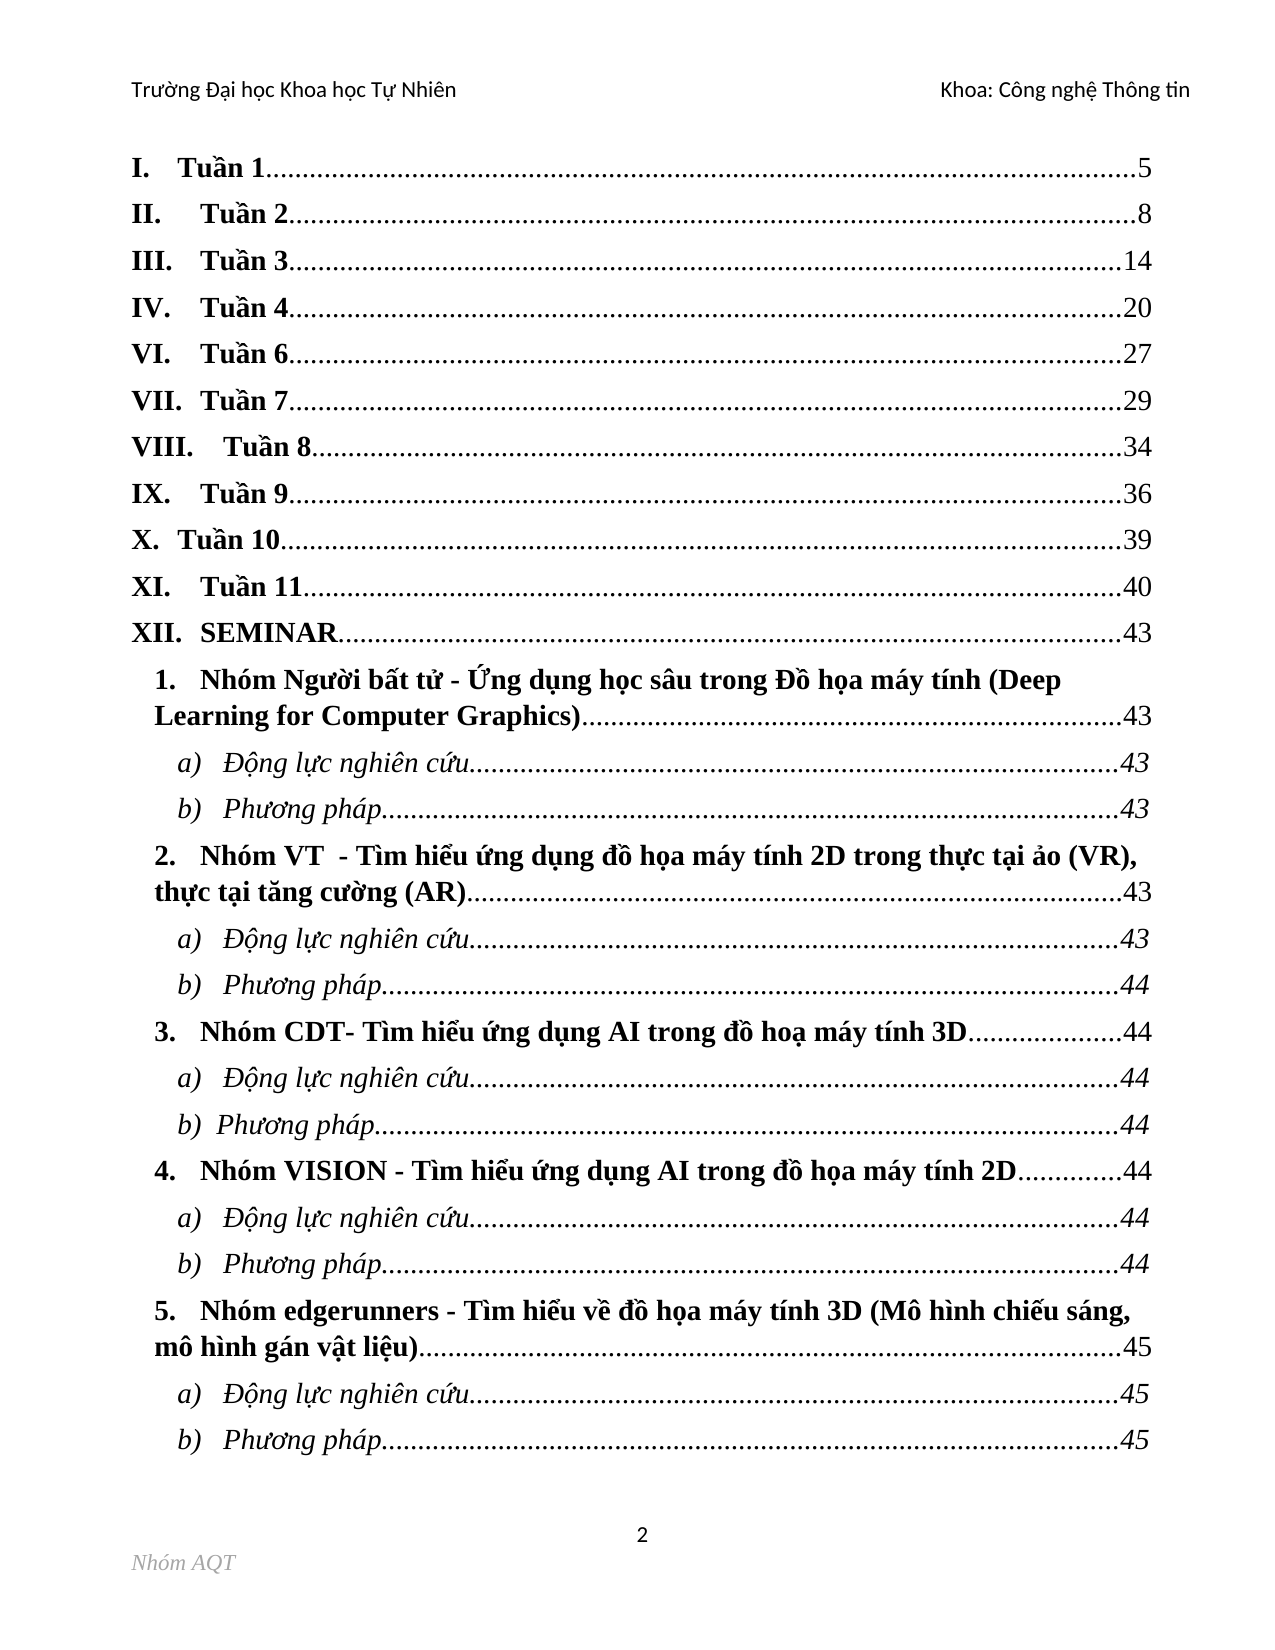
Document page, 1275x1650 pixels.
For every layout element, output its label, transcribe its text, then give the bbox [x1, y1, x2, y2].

text a) Động lực nghiên cứu 44 [177, 1200, 1153, 1234]
text I. Tuần 1 5 [131, 150, 1153, 183]
text 5. Nhóm edgerunners - Tìm hiểu về đồ họa máy tính 3D (Mô hình chiếu sáng, mô hình gán vật liệu) 45 [154, 1293, 1153, 1363]
text VII. Tuần 7 29 [131, 383, 1153, 416]
text b) Phương pháp 44 [177, 1247, 1153, 1280]
text IV. Tuần 4 20 [131, 290, 1153, 323]
text X. Tuần 10 39 [131, 522, 1153, 556]
text b) Phương pháp 43 [177, 791, 1153, 825]
text 3. Nhóm CDT- Tìm hiểu ứng dụng AI trong đồ hoạ máy tính 3D 44 [154, 1014, 1153, 1047]
text IX. Tuần 9 36 [131, 476, 1153, 509]
text VI. Tuần 6 27 [131, 336, 1153, 370]
text b) Phương pháp 44 [177, 967, 1153, 1001]
text 4. Nhóm VISION - Tìm hiểu ứng dụng AI trong đồ họa máy tính 2D 44 [154, 1153, 1153, 1187]
text II. Tuần 2 8 [131, 197, 1153, 230]
text a) Động lực nghiên cứu 45 [177, 1376, 1153, 1409]
text b) Phương pháp 45 [177, 1422, 1153, 1456]
text XII. SEMINAR 43 [131, 616, 1153, 649]
text b) Phương pháp 44 [177, 1107, 1153, 1141]
text a) Động lực nghiên cứu 43 [177, 745, 1153, 778]
text a) Động lực nghiên cứu 44 [177, 1060, 1153, 1094]
text VIII. Tuần 8 34 [131, 429, 1153, 463]
text XI. Tuần 11 40 [131, 569, 1153, 603]
text 1. Nhóm Người bất tử - Ứng dụng học sâu trong Đồ họa máy tính (Deep Learning for Computer Graphics) 43 [154, 662, 1153, 732]
text a) Động lực nghiên cứu 43 [177, 921, 1153, 954]
text 2. Nhóm VT - Tìm hiểu ứng dụng đồ họa máy tính 2D trong thực tại ảo (VR), thực tại tăng cường (AR) 43 [154, 838, 1153, 908]
text III. Tuần 3 14 [131, 243, 1153, 277]
